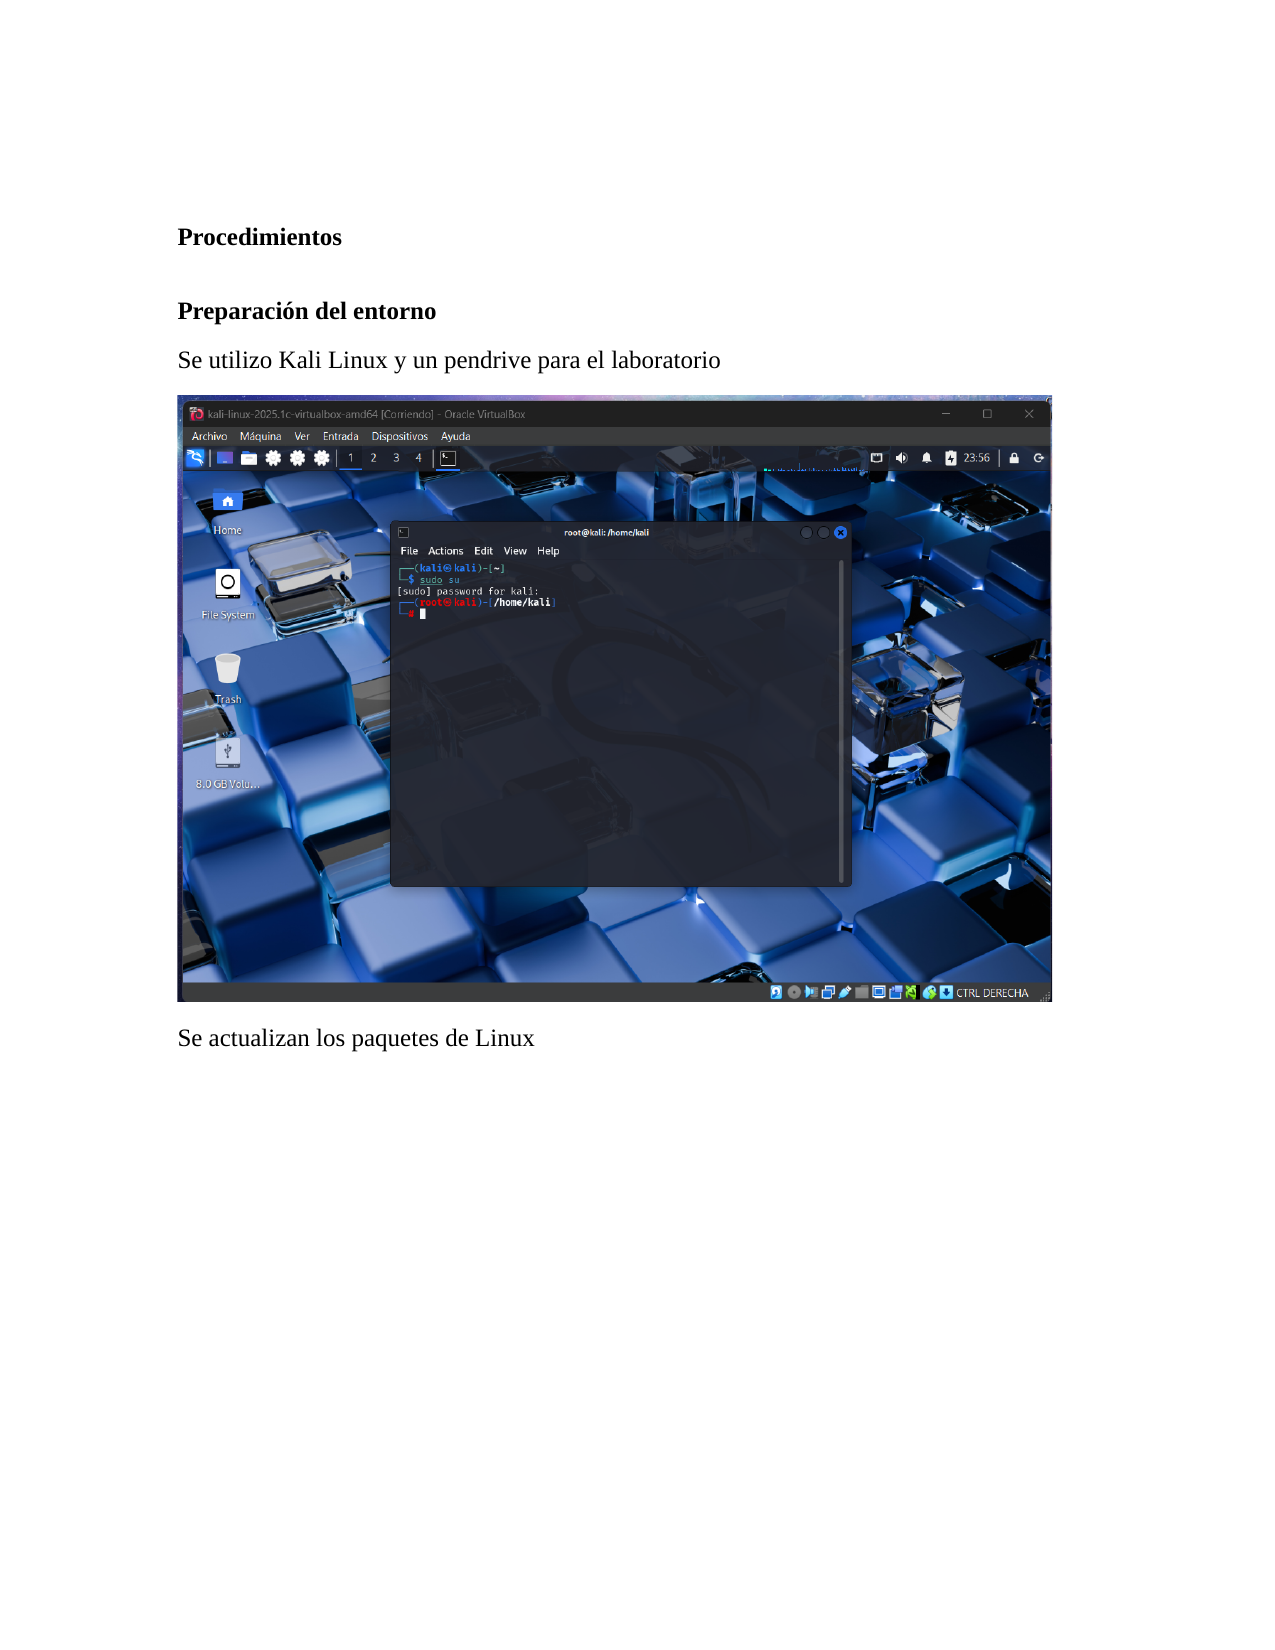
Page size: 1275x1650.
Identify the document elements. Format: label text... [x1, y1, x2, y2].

text Preparación del entorno [177, 296, 1098, 325]
text Se utilizo Kali Linux y un pendrive para el laboratorio [177, 346, 1098, 374]
text Se actualizan los paquetes de Linux [177, 1023, 1098, 1052]
picture [177, 395, 1053, 1002]
text Procedimientos [177, 222, 1098, 251]
